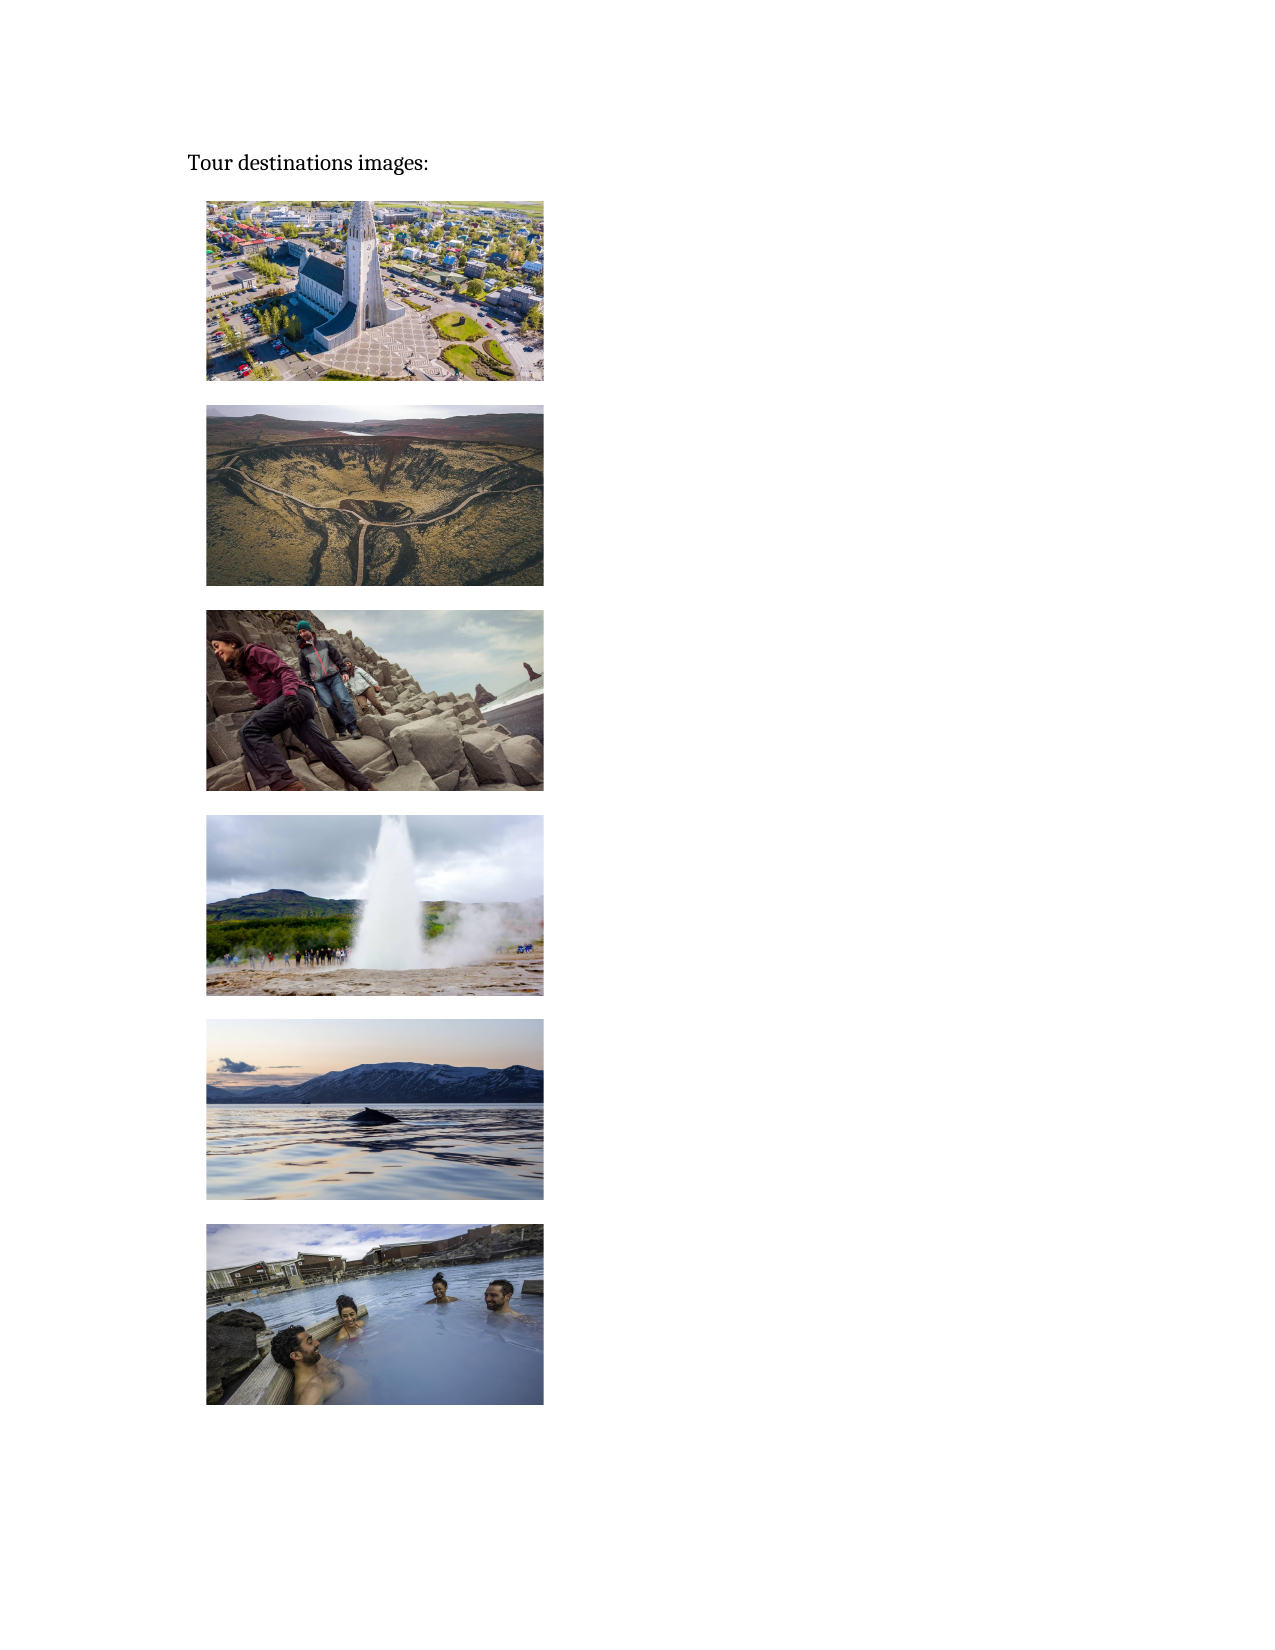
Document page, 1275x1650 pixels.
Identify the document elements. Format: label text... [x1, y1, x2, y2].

picture [206, 1224, 544, 1405]
picture [206, 201, 544, 381]
picture [206, 610, 544, 791]
picture [206, 405, 544, 586]
picture [206, 815, 544, 996]
picture [206, 1019, 544, 1200]
text Tour destinations images: [187, 150, 1087, 176]
